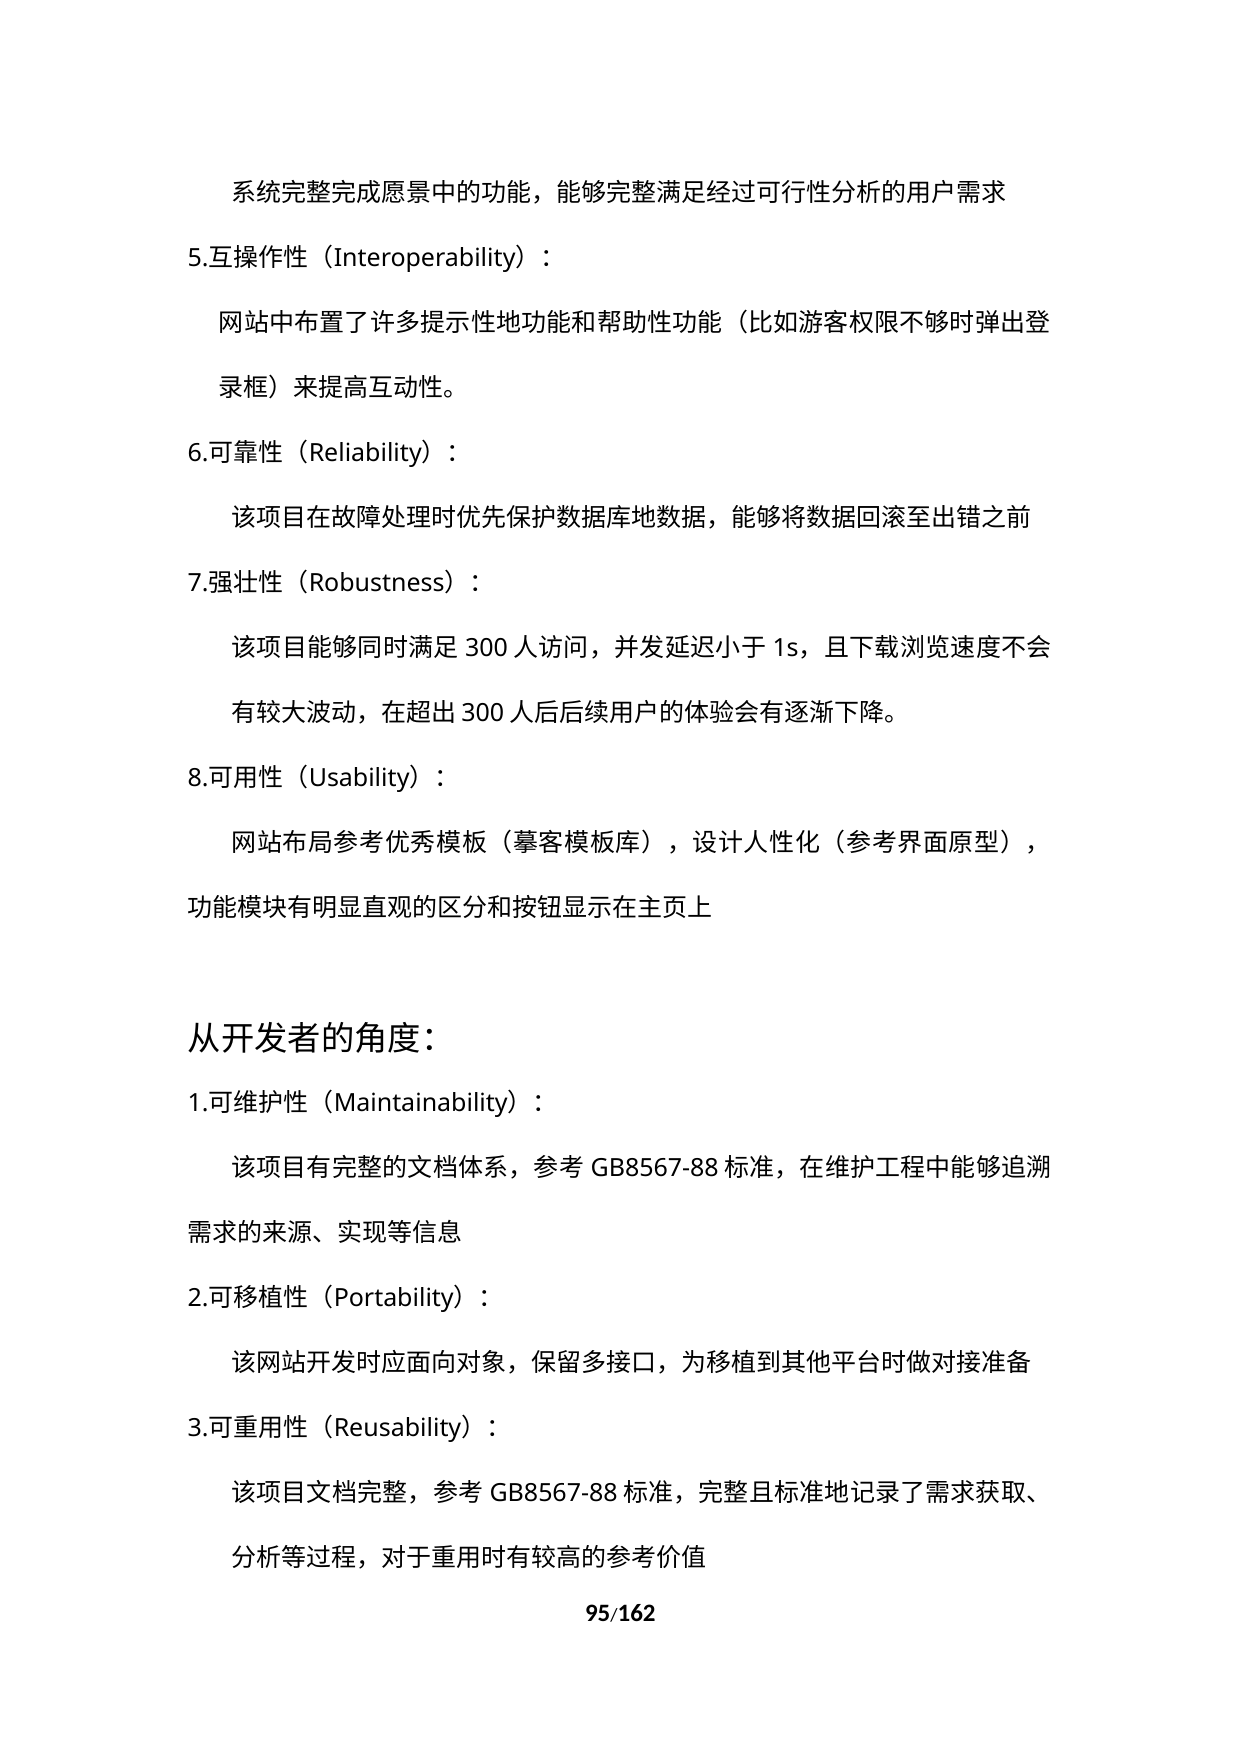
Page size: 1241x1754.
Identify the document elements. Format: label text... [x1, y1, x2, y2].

text 网站布局参考优秀模板（摹客模板库），设计人性化（参考界面原型），功能模块有明显直观的区分和按钮显示在主页上 [187, 808, 1053, 938]
text 5.互操作性（Interoperability）： [187, 223, 1053, 288]
text 网站中布置了许多提示性地功能和帮助性功能（比如游客权限不够时弹出登录框）来提高互动性。 [219, 288, 1053, 418]
text 从开发者的角度： [187, 1003, 1053, 1068]
text 1.可维护性（Maintainability）： [187, 1068, 1053, 1133]
text 2.可移植性（Portability）： [187, 1263, 1053, 1328]
text 该网站开发时应面向对象，保留多接口，为移植到其他平台时做对接准备 [187, 1328, 1053, 1393]
text 该项目文档完整，参考GB8567-88标准，完整且标准地记录了需求获取、分析等过程，对于重用时有较高的参考价值 [231, 1458, 1053, 1588]
text 该项目在故障处理时优先保护数据库地数据，能够将数据回滚至出错之前 [187, 483, 1053, 548]
text 系统完整完成愿景中的功能，能够完整满足经过可行性分析的用户需求 [187, 158, 1053, 223]
text 6.可靠性（Reliability）： [187, 418, 1053, 483]
text 7.强壮性（Robustness）： [187, 548, 1053, 613]
text 该项目能够同时满足300人访问，并发延迟小于1s，且下载浏览速度不会有较大波动，在超出300人后后续用户的体验会有逐渐下降。 [231, 613, 1053, 743]
text 3.可重用性（Reusability）： [187, 1393, 1053, 1458]
text 8.可用性（Usability）： [187, 743, 1053, 808]
text 该项目有完整的文档体系，参考GB8567-88标准，在维护工程中能够追溯需求的来源、实现等信息 [187, 1133, 1053, 1263]
